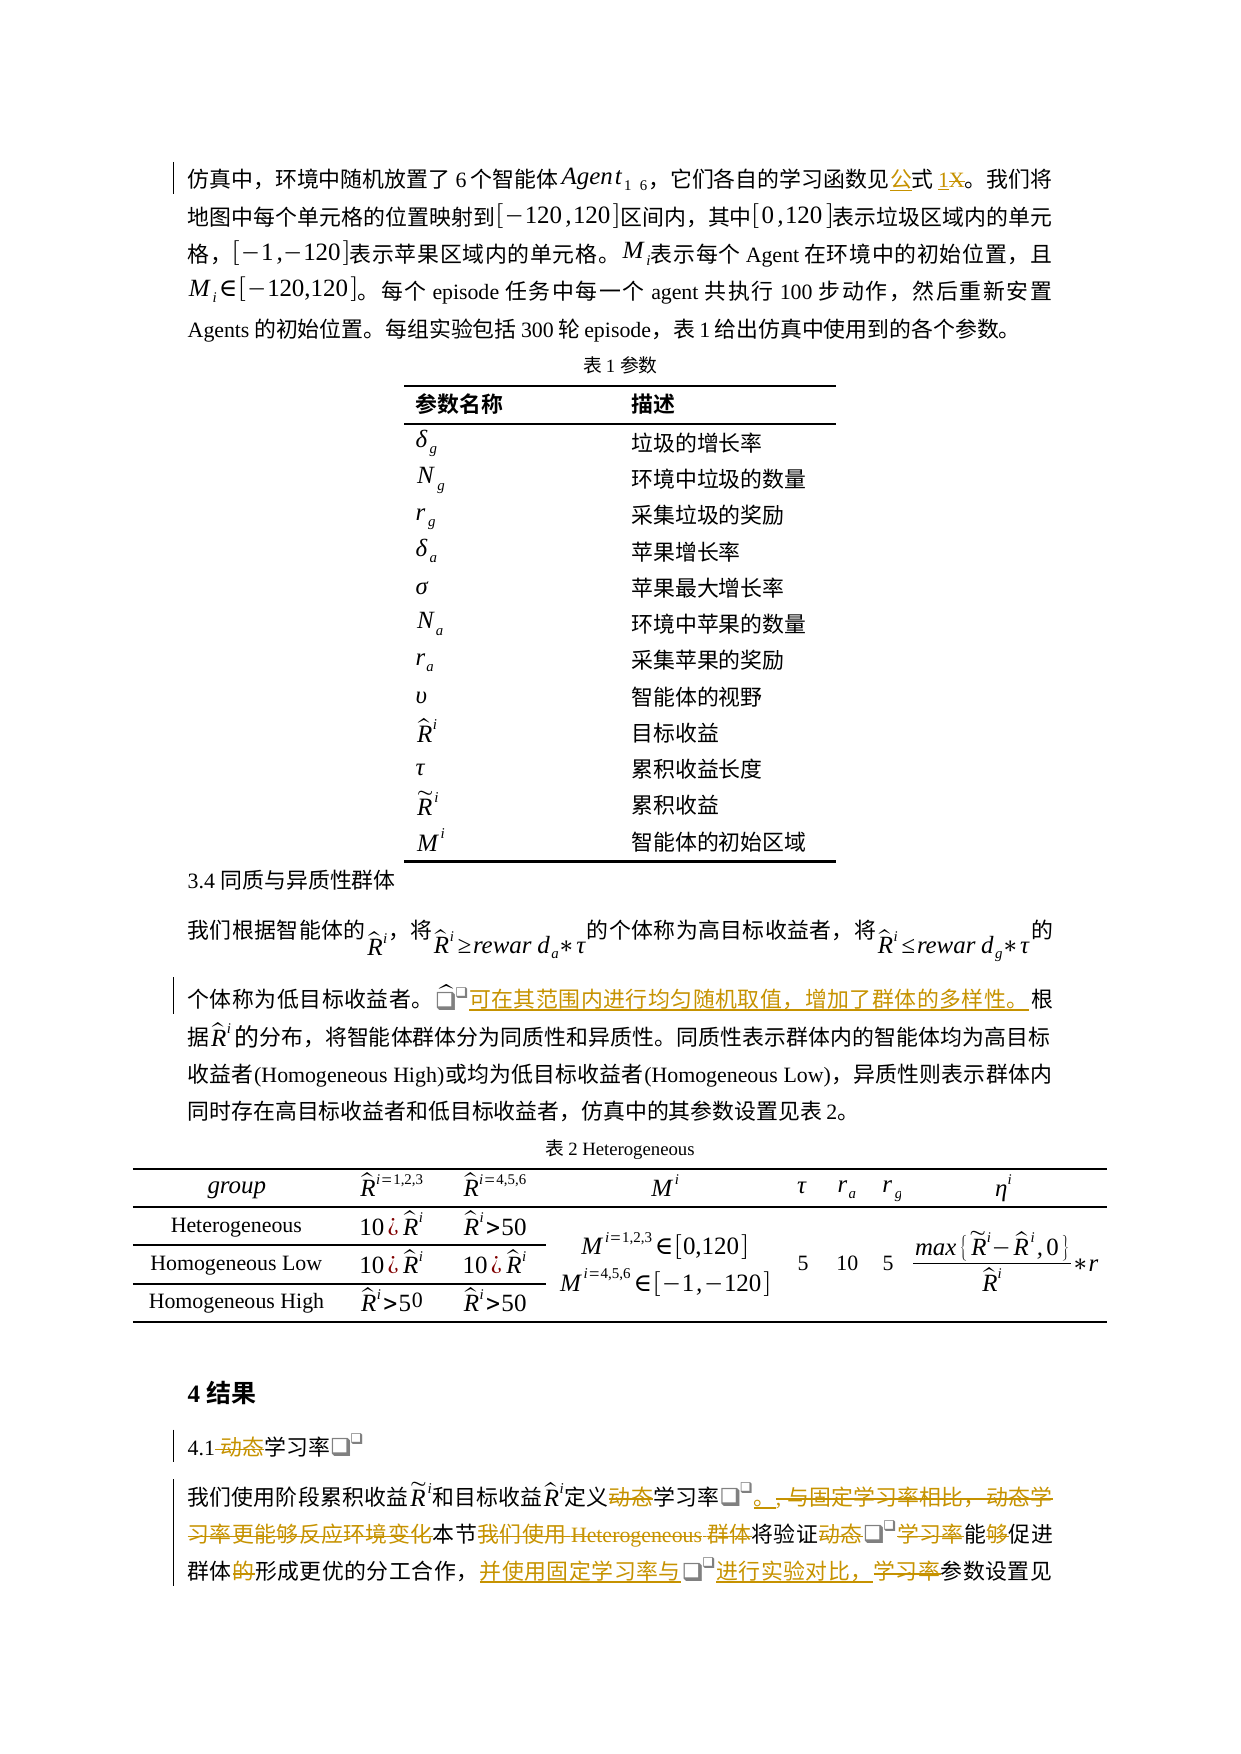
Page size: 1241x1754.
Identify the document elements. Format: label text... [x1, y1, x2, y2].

table_cell [404, 462, 620, 498]
subtitle 4.1学习率 [187, 1429, 1053, 1462]
table_header [783, 1170, 823, 1206]
table_cell 环境中苹果的数量 [620, 607, 836, 643]
text 表1 参数 [187, 348, 1053, 381]
table_cell [404, 498, 620, 534]
table_cell 采集垃圾的奖励 [620, 498, 836, 534]
table_cell [340, 1246, 443, 1282]
table_cell 5 [783, 1208, 823, 1321]
table_header [133, 1170, 339, 1206]
table_header [340, 1170, 443, 1206]
table_cell [443, 1208, 546, 1244]
table_cell 累积收益 [620, 788, 836, 824]
table_cell [404, 752, 620, 788]
table_cell 5 [871, 1208, 901, 1321]
table_cell [404, 643, 620, 679]
table_cell Homogeneous Low [133, 1246, 339, 1282]
table_header [443, 1170, 546, 1206]
table_cell [443, 1285, 546, 1321]
table_cell 苹果增长率 [620, 534, 836, 570]
table_cell [404, 607, 620, 643]
table_cell [901, 1208, 1107, 1321]
table_cell 累积收益长度 [620, 752, 836, 788]
table_cell Heterogeneous [133, 1208, 339, 1244]
table_header [823, 1170, 871, 1206]
table_header 描述 [620, 387, 836, 423]
table_cell 环境中垃圾的数量 [620, 462, 836, 498]
table_cell [404, 715, 620, 752]
table_cell [404, 570, 620, 607]
subtitle 4 结果 [187, 1359, 1053, 1424]
table_cell [404, 425, 620, 462]
text 表2 Heterogeneous [187, 1131, 1053, 1163]
table_header [901, 1170, 1107, 1206]
table_cell 苹果最大增长率 [620, 570, 836, 607]
text 仿真中，环境中随机放置了6个智能体，它们各自的学习函数见式。我们将地图中每个单元格的位置映射到区间内，其中表示垃圾区域内的单元格，表示苹果区域内的单元格。表示每个Agent在环境中的初始位置，且。每个episode任务中每一个agent共执行100步动作，然后重新安置Agents的初始位置。每组实验包括300轮episode，表1给出仿真中使用到的各个参数。 [187, 162, 1053, 344]
table_cell 目标收益 [620, 715, 836, 752]
table_cell [404, 534, 620, 570]
table_header 参数名称 [404, 387, 620, 423]
table_cell 10 [823, 1208, 871, 1321]
table_cell [443, 1246, 546, 1282]
table_cell [404, 788, 620, 824]
table_cell [404, 679, 620, 715]
table_cell [340, 1208, 443, 1244]
subtitle 3.4 同质与异质性群体 [187, 862, 1053, 895]
table_cell [404, 824, 620, 860]
table_cell Homogeneous High [133, 1285, 339, 1321]
text 我们根据智能体的，将的个体称为高目标收益者，将的个体称为低目标收益者。根据分布，将智能体群体分为同质性和异质性。同质性表示群体内的智能体均为高目标收益者(Homogeneous High)或均为低目标收益者(Homogeneous Low)，异质性则表示群体内同时存在高目标收益者和低目标收益者，仿真中的其参数设置见表2。 [187, 912, 1053, 1126]
table_cell 垃圾的增长率 [620, 425, 836, 462]
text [187, 1479, 1053, 1586]
table_cell 0 [340, 1285, 443, 1321]
table_cell [546, 1208, 782, 1321]
table_cell 智能体的视野 [620, 679, 836, 715]
table_cell 采集苹果的奖励 [620, 643, 836, 679]
table_header [871, 1170, 901, 1206]
table_header [546, 1170, 782, 1206]
table_cell 智能体的初始区域 [620, 824, 836, 860]
